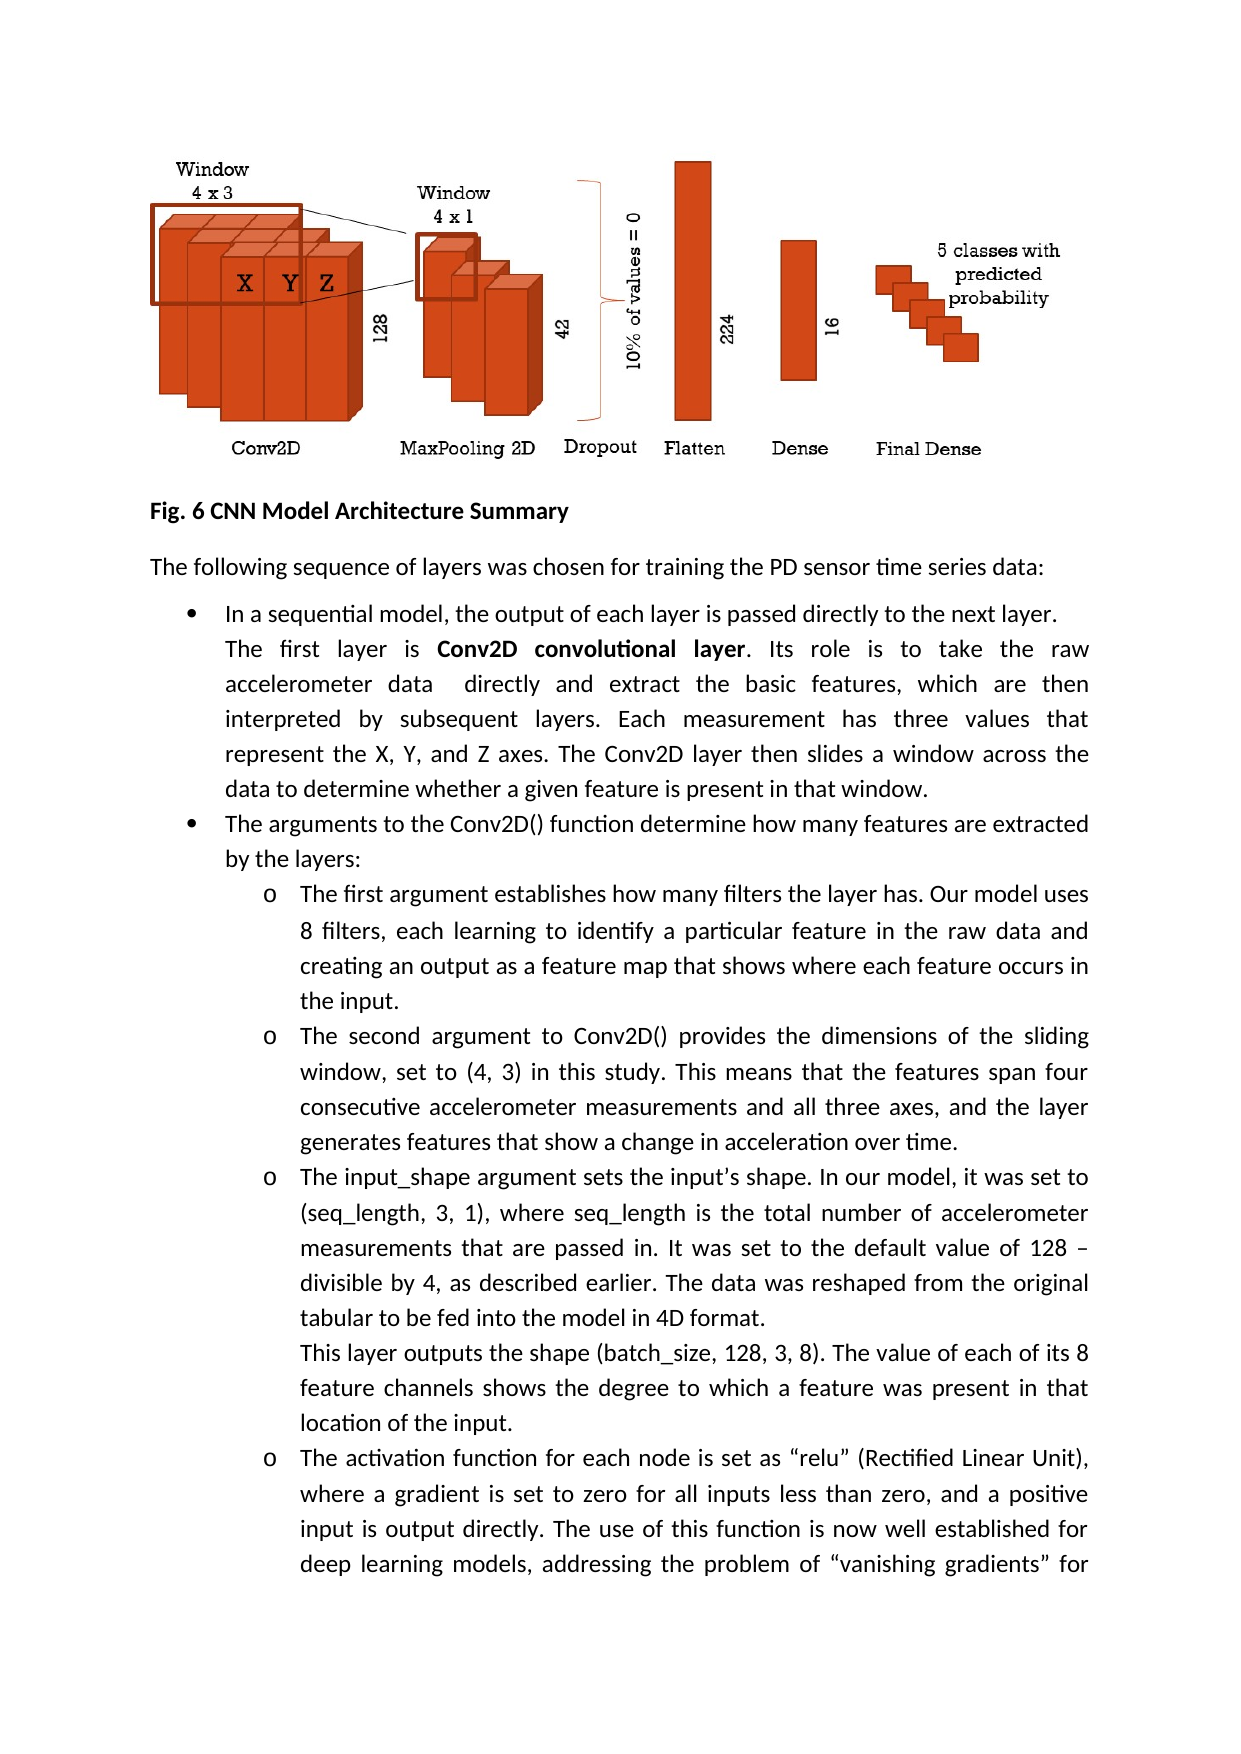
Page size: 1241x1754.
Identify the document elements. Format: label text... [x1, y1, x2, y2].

list The first layer is Conv2D convolutional layer. Its role is to take the raw accelerometer data directly and extract the basic features, which are then interpreted by subsequent layers. Each measurement has three values that represent the X, Y, and Z axes. The Conv2D layer then slides a window across the data to determine whether a given feature is present in that window. [225, 633, 1090, 804]
list The arguments to the Conv2D() function determine how many features are extracted by the layers: [187, 808, 1090, 874]
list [262, 1442, 1090, 1579]
list This layer outputs the shape (batch_size, 128, 3, 8). The value of each of its 8 feature channels shows the degree to which a feature was present in that location of the input. [300, 1337, 1090, 1438]
picture [150, 150, 1077, 471]
list The input_shape argument sets the input’s shape. In our model, it was set to (seq_length, 3, 1), where seq_length is the total number of accelerometer measurements that are passed in. It was set to the default value of 128 – divisible by 4, as described earlier. The data was reshaped from the original tabular to be fed into the model in 4D format. [262, 1161, 1090, 1333]
text The following sequence of layers was chosen for training the PD sensor time series data: [150, 551, 1090, 582]
text Fig. 6 CNN Model Architecture Summary [150, 495, 1090, 526]
list The second argument to Conv2D() provides the dimensions of the sliding window, set to (4, 3) in this study. This means that the features span four consecutive accelerometer measurements and all three axes, and the layer generates features that show a change in acceleration over time. [262, 1020, 1090, 1157]
list The first argument establishes how many filters the layer has. Our model uses 8 filters, each learning to identify a particular feature in the raw data and creating an output as a feature map that shows where each feature occurs in the input. [262, 878, 1090, 1015]
list In a sequential model, the output of each layer is passed directly to the next layer. [187, 598, 1090, 629]
